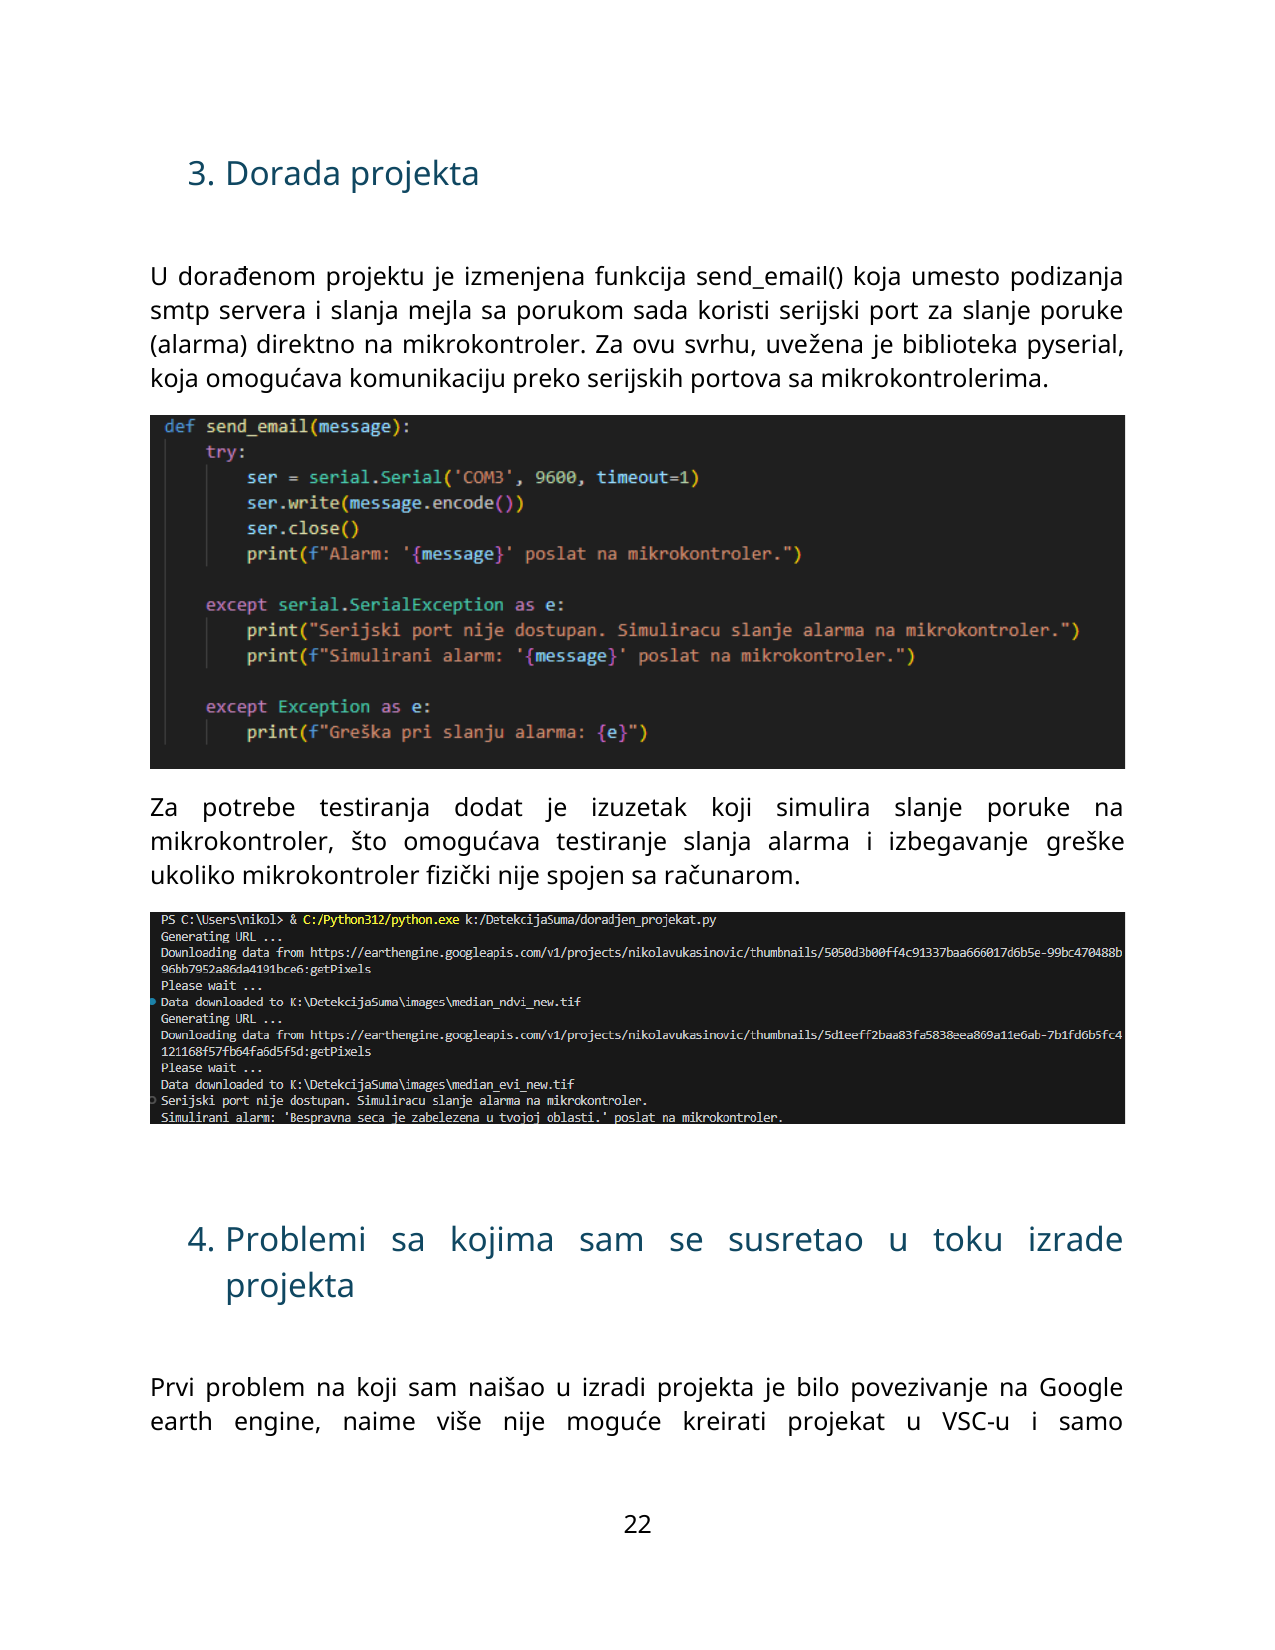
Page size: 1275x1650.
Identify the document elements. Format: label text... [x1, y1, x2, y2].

text Za potrebe testiranja dodat je izuzetak koji simulira slanje poruke na mikrokontroler, što omogućava testiranje slanja alarma i izbegavanje greške ukoliko mikrokontroler fizički nije spojen sa računarom. [150, 789, 1125, 891]
subtitle Dorada projekta [187, 150, 1125, 195]
subtitle Problemi sa kojima sam se susretao u toku izrade projekta [187, 1216, 1125, 1307]
text U dorađenom projektu je izmenjena funkcija send_email() koja umesto podizanja smtp servera i slanja mejla sa porukom sada koristi serijski port za slanje poruke (alarma) direktno na mikrokontroler. Za ovu svrhu, uvežena je biblioteka pyserial, koja omogućava komunikaciju preko serijskih portova sa mikrokontrolerima. [150, 259, 1125, 395]
picture [150, 912, 1125, 1124]
picture [150, 415, 1125, 769]
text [150, 1370, 1125, 1438]
